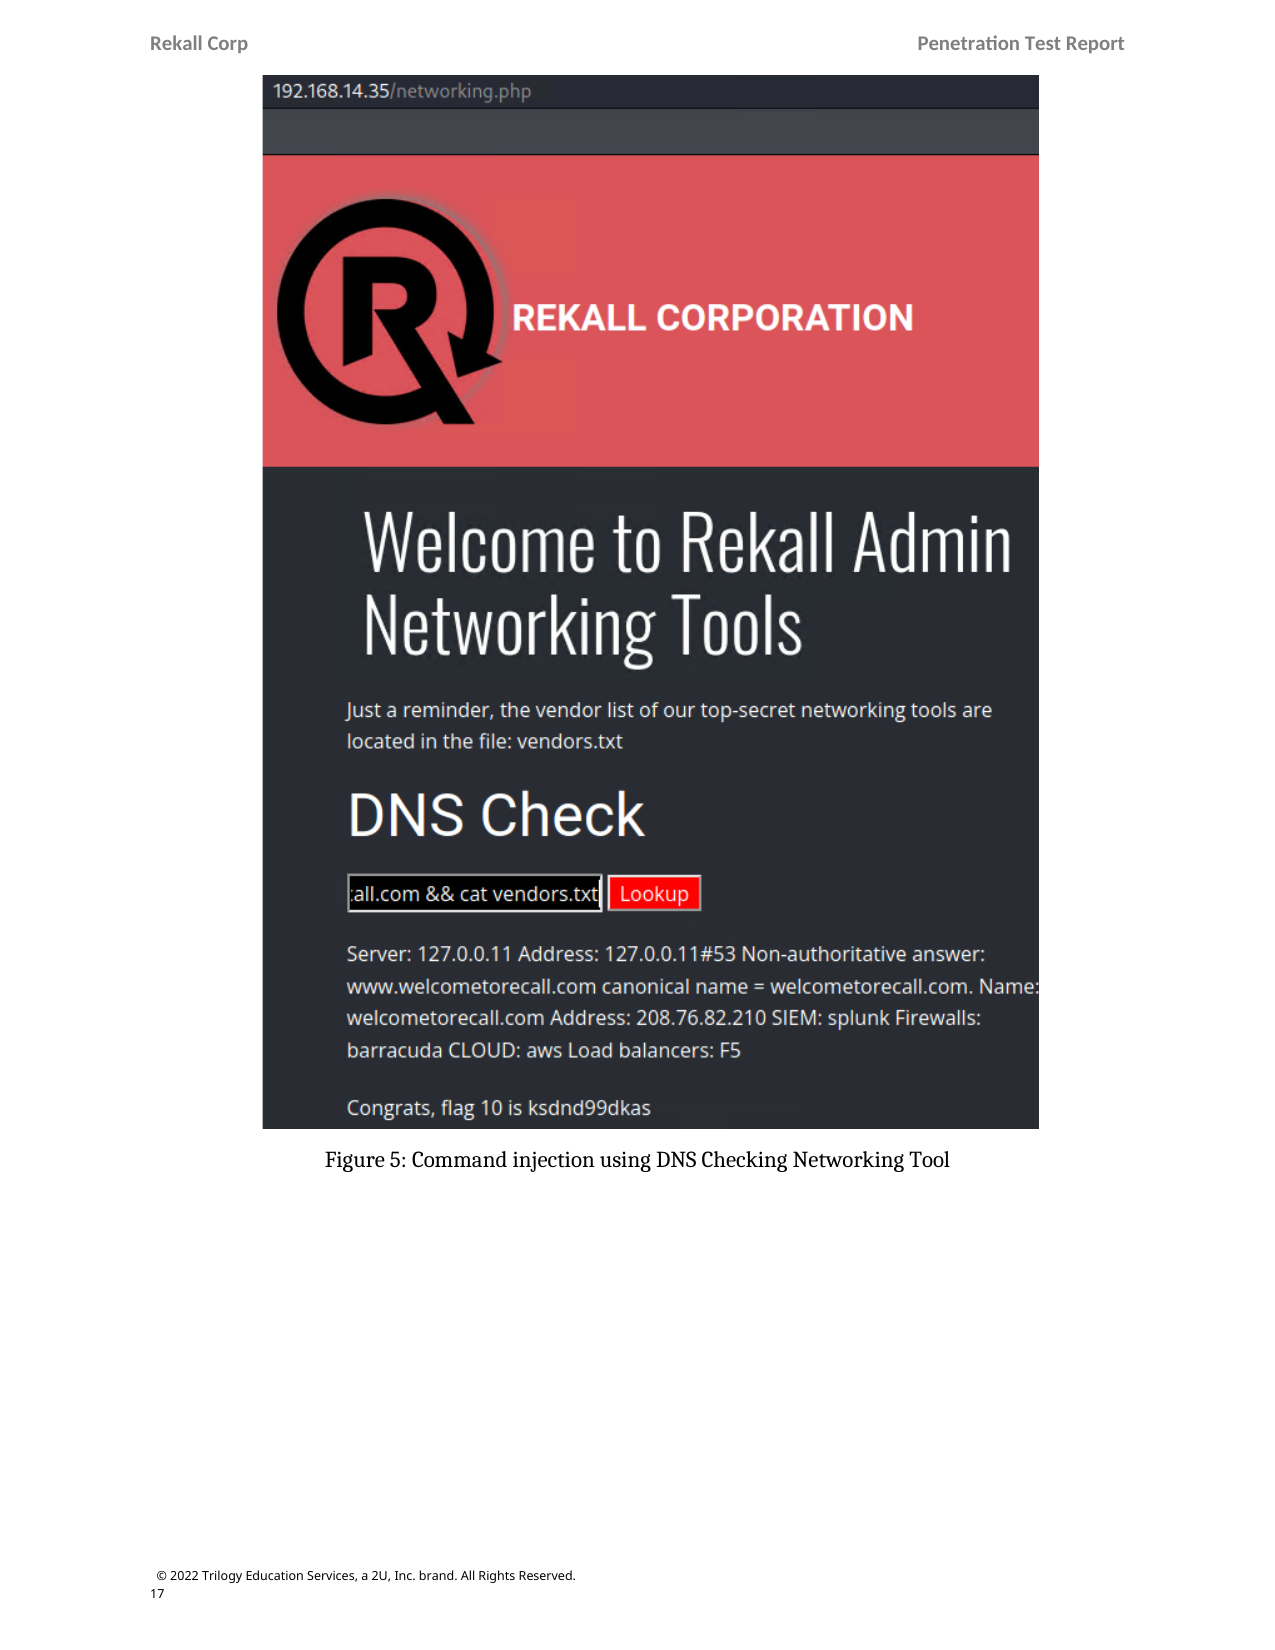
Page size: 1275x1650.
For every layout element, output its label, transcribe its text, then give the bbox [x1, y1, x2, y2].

picture [262, 75, 1039, 1129]
text Figure 5: Command injection using DNS Checking Networking Tool [150, 1147, 1125, 1173]
